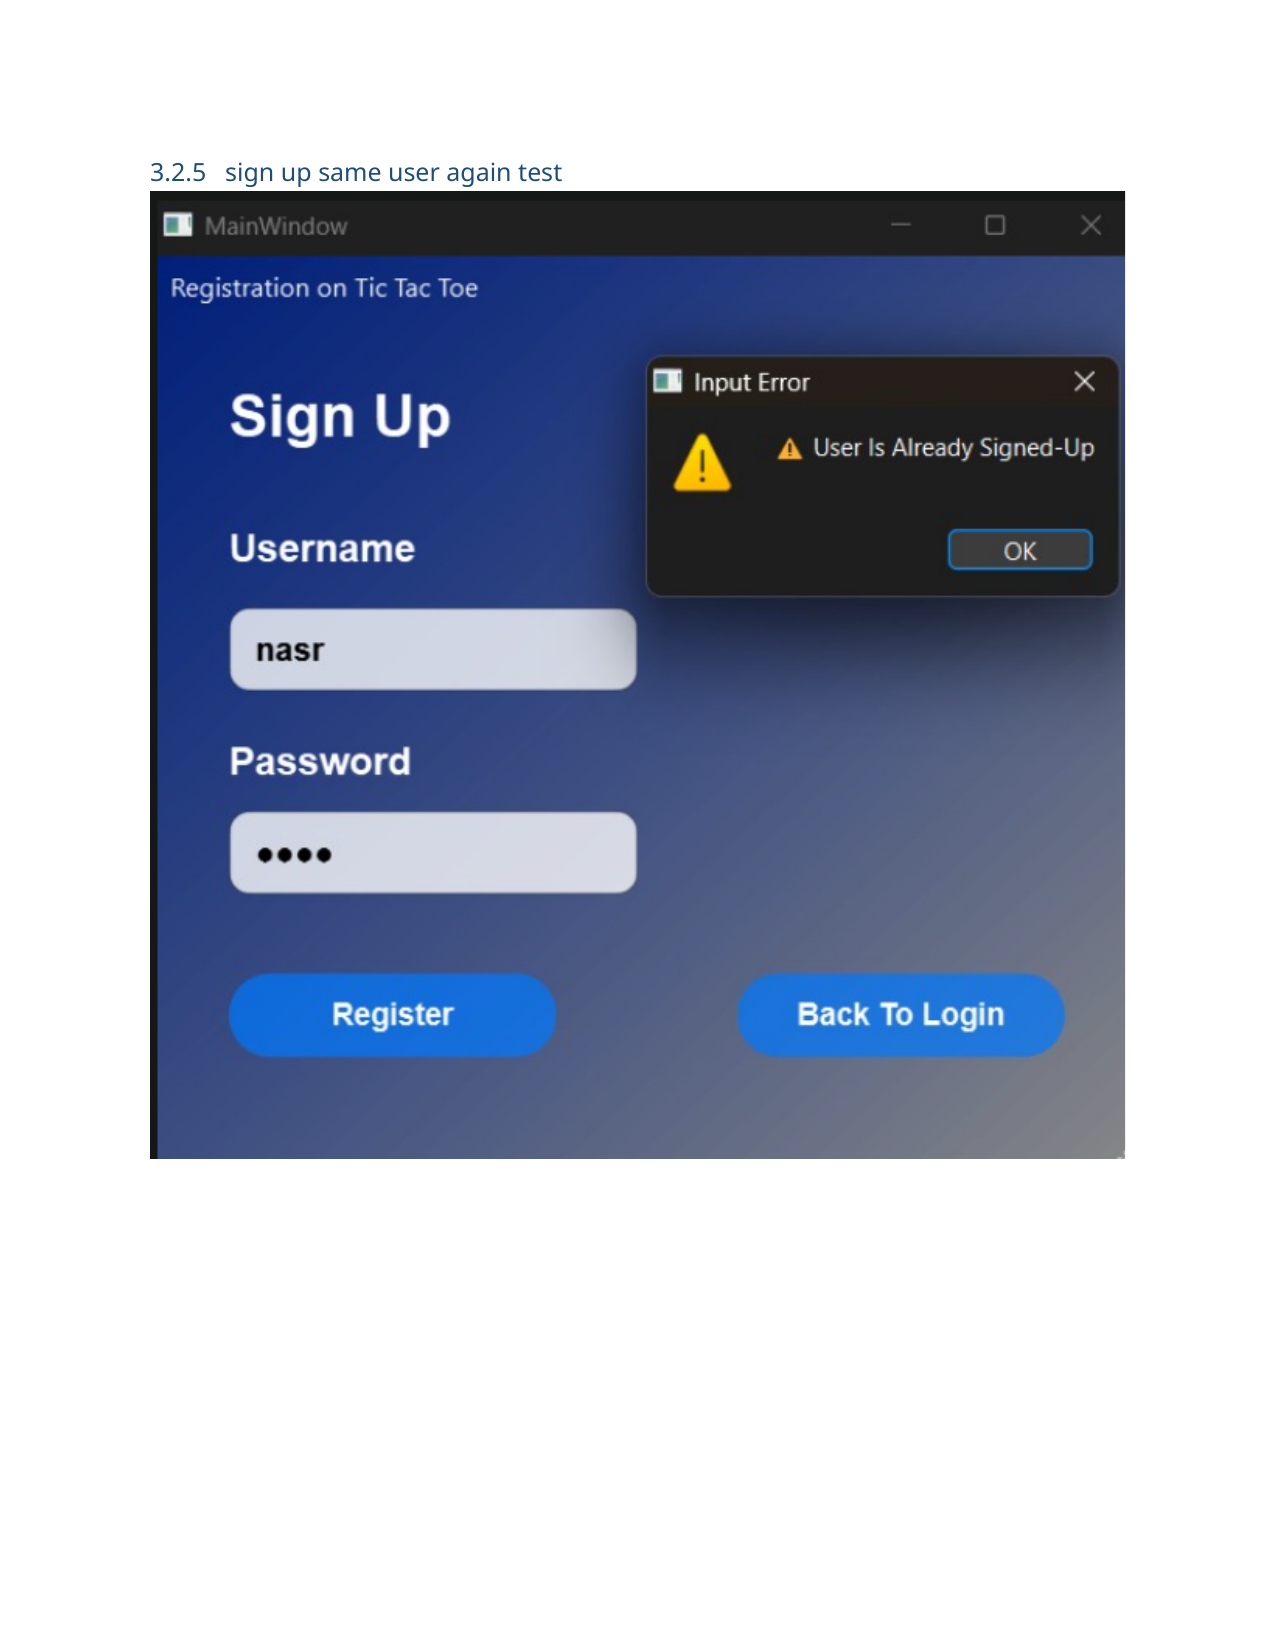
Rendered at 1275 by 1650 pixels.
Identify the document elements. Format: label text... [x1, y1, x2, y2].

subtitle sign up same user again test [150, 154, 1125, 188]
picture [150, 191, 1125, 1159]
